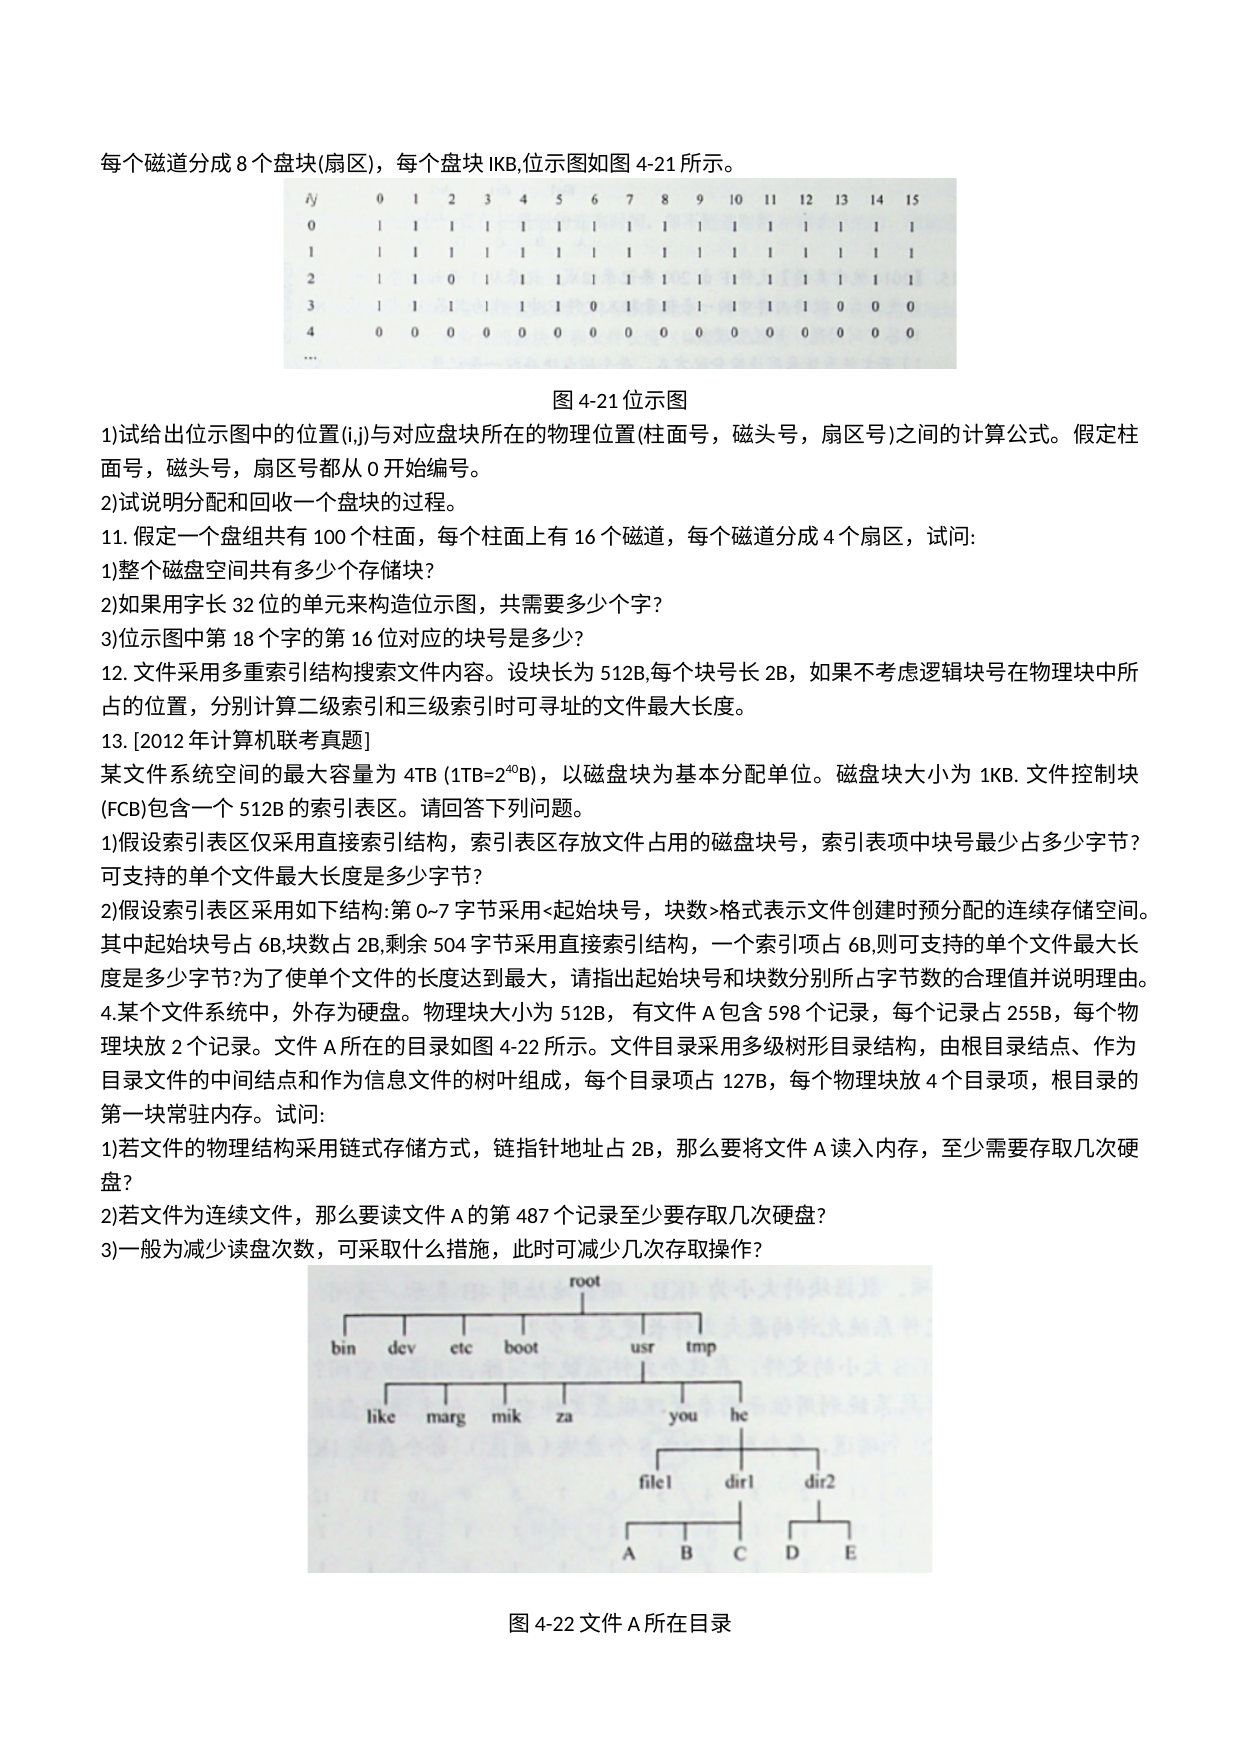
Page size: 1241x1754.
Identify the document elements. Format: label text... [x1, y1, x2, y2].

text 4.某个文件系统中，外存为硬盘。物理块大小为512B， 有文件A包含598个记录，每个记录占255B，每个物理块放2个记录。文件A所在的目录如图4-22所示。文件目录采用多级树形目录结构，由根目录结点、作为目录文件的中间结点和作为信息文件的树叶组成，每个目录项占127B，每个物理块放4个目录项，根目录的第一块常驻内存。试问: [100, 994, 1140, 1129]
text 某文件系统空间的最大容量为4TB (1TB=240B)，以磁盘块为基本分配单位。磁盘块大小为1KB. 文件控制块(FCB)包含一个512B的索引表区。请回答下列问题。 [100, 756, 1140, 824]
text 13. [2012年计算机联考真题] [100, 722, 1140, 756]
text 2)如果用字长32位的单元来构造位示图，共需要多少个字? [100, 586, 1140, 620]
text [100, 145, 1140, 179]
picture [283, 178, 957, 369]
text 3)位示图中第18个字的第16位对应的块号是多少? [100, 620, 1140, 654]
text 1)若文件的物理结构采用链式存储方式，链指针地址占2B，那么要将文件A读入内存，至少需要存取几次硬盘? [100, 1129, 1140, 1197]
text 图4-22文件 A所在目录 [100, 1605, 1140, 1639]
text 3)一般为减少读盘次数，可采取什么措施，此时可减少几次存取操作? [100, 1231, 1140, 1265]
text 图4-21位示图 [100, 382, 1140, 416]
text 11. 假定一个盘组共有100个柱面，每个柱面上有16个磁道，每个磁道分成4个扇区，试问: [100, 518, 1140, 552]
text 12. 文件采用多重索引结构搜索文件内容。设块长为512B,每个块号长2B，如果不考虑逻辑块号在物理块中所占的位置，分别计算二级索引和三级索引时可寻址的文件最大长度。 [100, 654, 1140, 722]
picture [307, 1265, 933, 1573]
text 2)若文件为连续文件，那么要读文件A的第487个记录至少要存取几次硬盘? [100, 1197, 1140, 1231]
text 1)假设索引表区仅采用直接索引结构，索引表区存放文件占用的磁盘块号，索引表项中块号最少占多少字节?可支持的单个文件最大长度是多少字节? [100, 824, 1140, 892]
text 2)试说明分配和回收一个盘块的过程。 [100, 484, 1140, 518]
text 1)整个磁盘空间共有多少个存储块? [100, 552, 1140, 586]
text 1)试给出位示图中的位置(i,j)与对应盘块所在的物理位置(柱面号，磁头号，扇区号)之间的计算公式。假定柱面号，磁头号，扇区号都从0开始编号。 [100, 416, 1140, 484]
text 2)假设索引表区采用如下结构:第0~7字节采用<起始块号，块数>格式表示文件创建时预分配的连续存储空间。其中起始块号占6B,块数占2B,剩余504字节采用直接索引结构，一个索引项占6B,则可支持的单个文件最大长度是多少字节?为了使单个文件的长度达到最大，请指出起始块号和块数分别所占字节数的合理值并说明理由。 [100, 892, 1140, 994]
